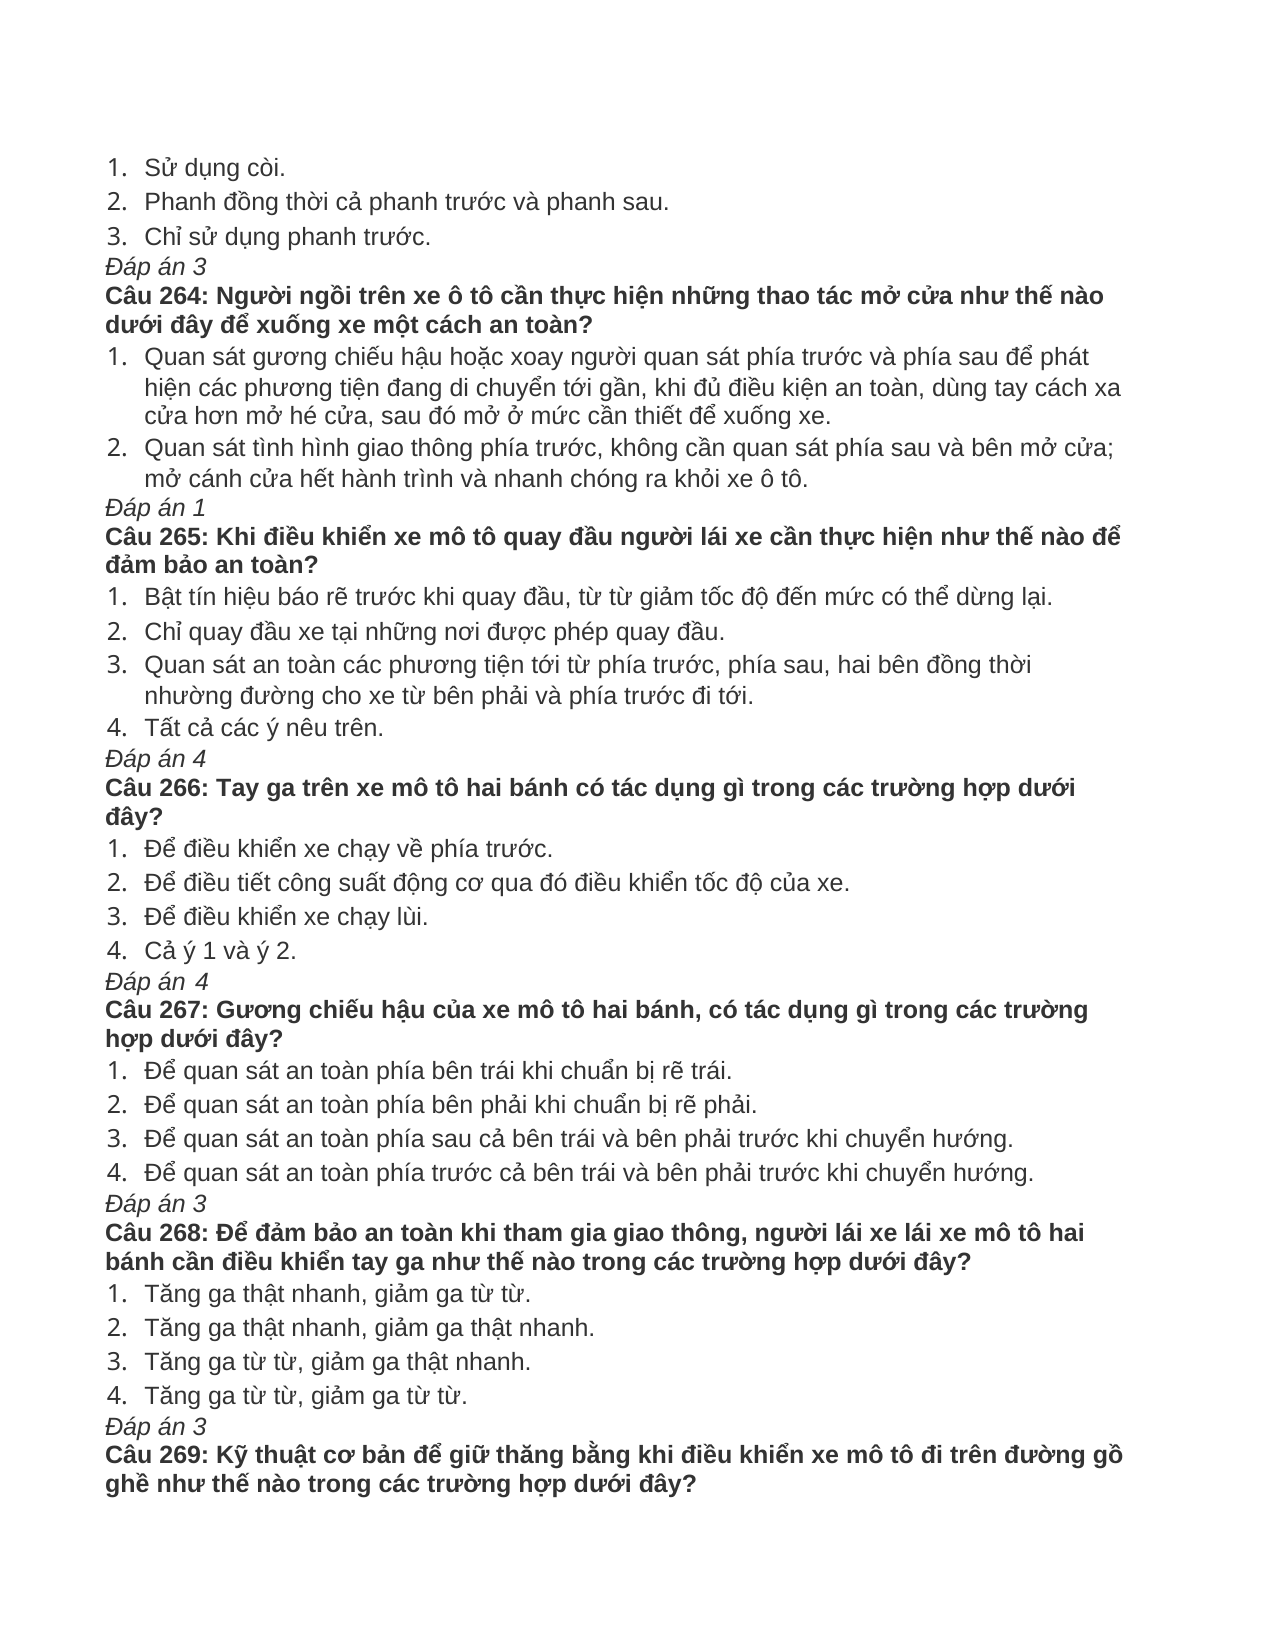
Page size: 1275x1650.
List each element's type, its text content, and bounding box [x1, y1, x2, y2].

list Để quan sát an toàn phía trước cả bên trái và bên phải trước khi chuyển hướng. [107, 1155, 1125, 1189]
list Sử dụng còi. [107, 150, 1125, 184]
list Tất cả các ý nêu trên. [107, 710, 1125, 744]
list Tăng ga thật nhanh, giảm ga từ từ. [107, 1275, 1125, 1309]
list Để quan sát an toàn phía bên phải khi chuẩn bị rẽ phải. [107, 1087, 1125, 1121]
list Cả ý 1 và ý 2. [107, 932, 1125, 967]
text Đáp án 1 [105, 493, 1125, 522]
list Chỉ quay đầu xe tại những nơi được phép quay đầu. [107, 613, 1125, 647]
list Quan sát gương chiếu hậu hoặc xoay người quan sát phía trước và phía sau để phát hiện các phương tiện đang di chuyển tới gần, khi đủ điều kiện an toàn, dùng tay cách xa cửa hơn mở hé cửa, sau đó mở ở mức cần thiết để xuống xe. [107, 338, 1125, 430]
list Phanh đồng thời cả phanh trước và phanh sau. [107, 184, 1125, 218]
list Tăng ga thật nhanh, giảm ga thật nhanh. [107, 1309, 1125, 1343]
list Bật tín hiệu báo rẽ trước khi quay đầu, từ từ giảm tốc độ đến mức có thể dừng lại. [107, 579, 1125, 613]
list Quan sát tình hình giao thông phía trước, không cần quan sát phía sau và bên mở cửa; mở cánh cửa hết hành trình và nhanh chóng ra khỏi xe ô tô. [107, 430, 1125, 493]
text Đáp án 4 [105, 967, 1125, 995]
list Để điều tiết công suất động cơ qua đó điều khiển tốc độ của xe. [107, 864, 1125, 898]
list Để quan sát an toàn phía sau cả bên trái và bên phải trước khi chuyển hướng. [107, 1121, 1125, 1155]
text Đáp án 3 [105, 252, 1125, 281]
text Câu 265: Khi điều khiển xe mô tô quay đầu người lái xe cần thực hiện như thế nào để đảm bảo an toàn? [105, 522, 1125, 579]
list Chỉ sử dụng phanh trước. [107, 218, 1125, 252]
list Để quan sát an toàn phía bên trái khi chuẩn bị rẽ trái. [107, 1053, 1125, 1087]
list Để điều khiển xe chạy lùi. [107, 898, 1125, 932]
list Quan sát an toàn các phương tiện tới từ phía trước, phía sau, hai bên đồng thời nhường đường cho xe từ bên phải và phía trước đi tới. [107, 647, 1125, 710]
list Tăng ga từ từ, giảm ga từ từ. [107, 1377, 1125, 1412]
text Đáp án 3 [105, 1189, 1125, 1218]
list Tăng ga từ từ, giảm ga thật nhanh. [107, 1343, 1125, 1377]
text Câu 267: Gương chiếu hậu của xe mô tô hai bánh, có tác dụng gì trong các trường hợp dưới đây? [105, 995, 1125, 1053]
text Câu 269: Kỹ thuật cơ bản để giữ thăng bằng khi điều khiển xe mô tô đi trên đường gồ ghề như thế nào trong các trường hợp dưới đây? [105, 1440, 1125, 1498]
text Câu 268: Để đảm bảo an toàn khi tham gia giao thông, người lái xe lái xe mô tô hai bánh cần điều khiển tay ga như thế nào trong các trường hợp dưới đây? [105, 1218, 1125, 1275]
text Câu 264: Người ngồi trên xe ô tô cần thực hiện những thao tác mở cửa như thế nào dưới đây để xuống xe một cách an toàn? [105, 281, 1125, 338]
text Đáp án 4 [105, 744, 1125, 773]
text Đáp án 3 [105, 1412, 1125, 1440]
text Câu 266: Tay ga trên xe mô tô hai bánh có tác dụng gì trong các trường hợp dưới đây? [105, 773, 1125, 830]
list Để điều khiển xe chạy về phía trước. [107, 830, 1125, 864]
